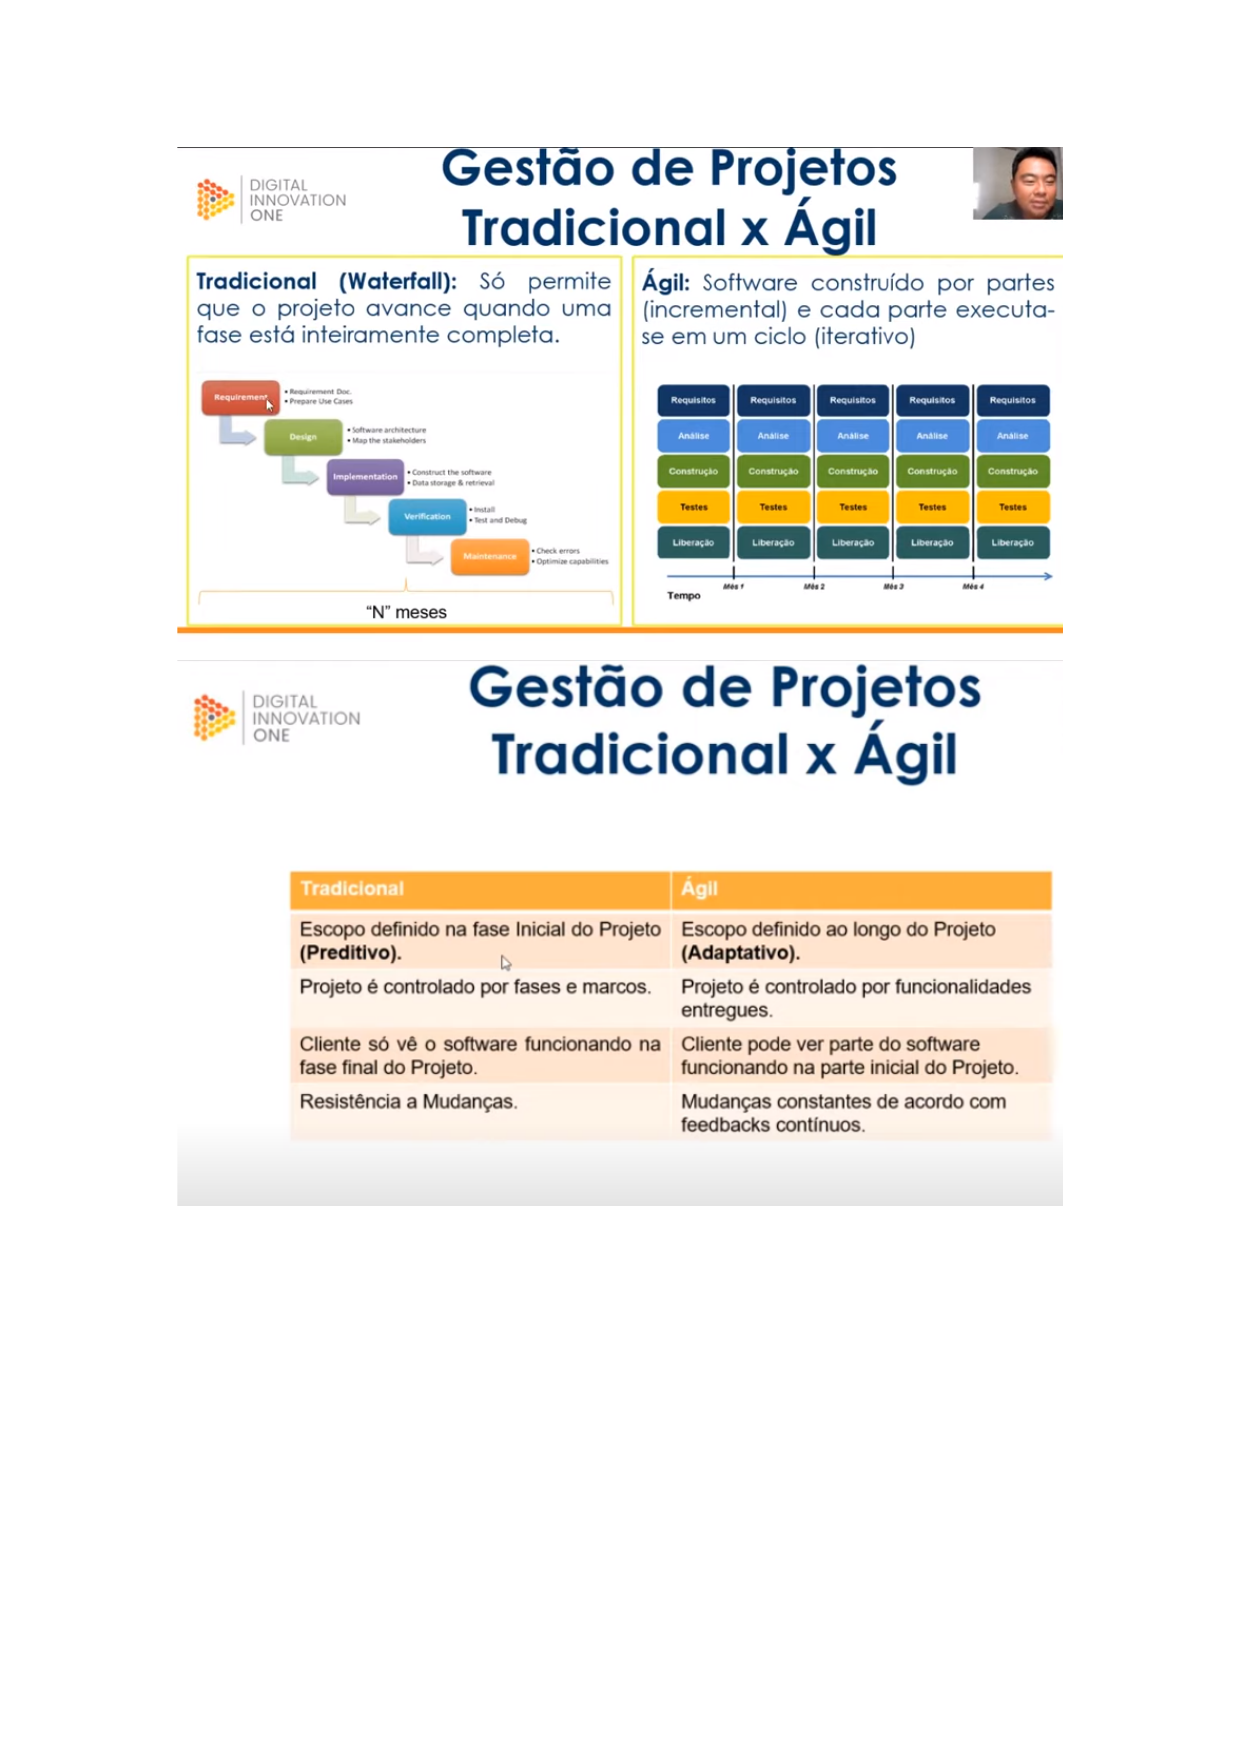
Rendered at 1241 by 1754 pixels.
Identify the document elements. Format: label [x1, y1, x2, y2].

picture [177, 147, 1063, 642]
picture [177, 660, 1063, 1206]
